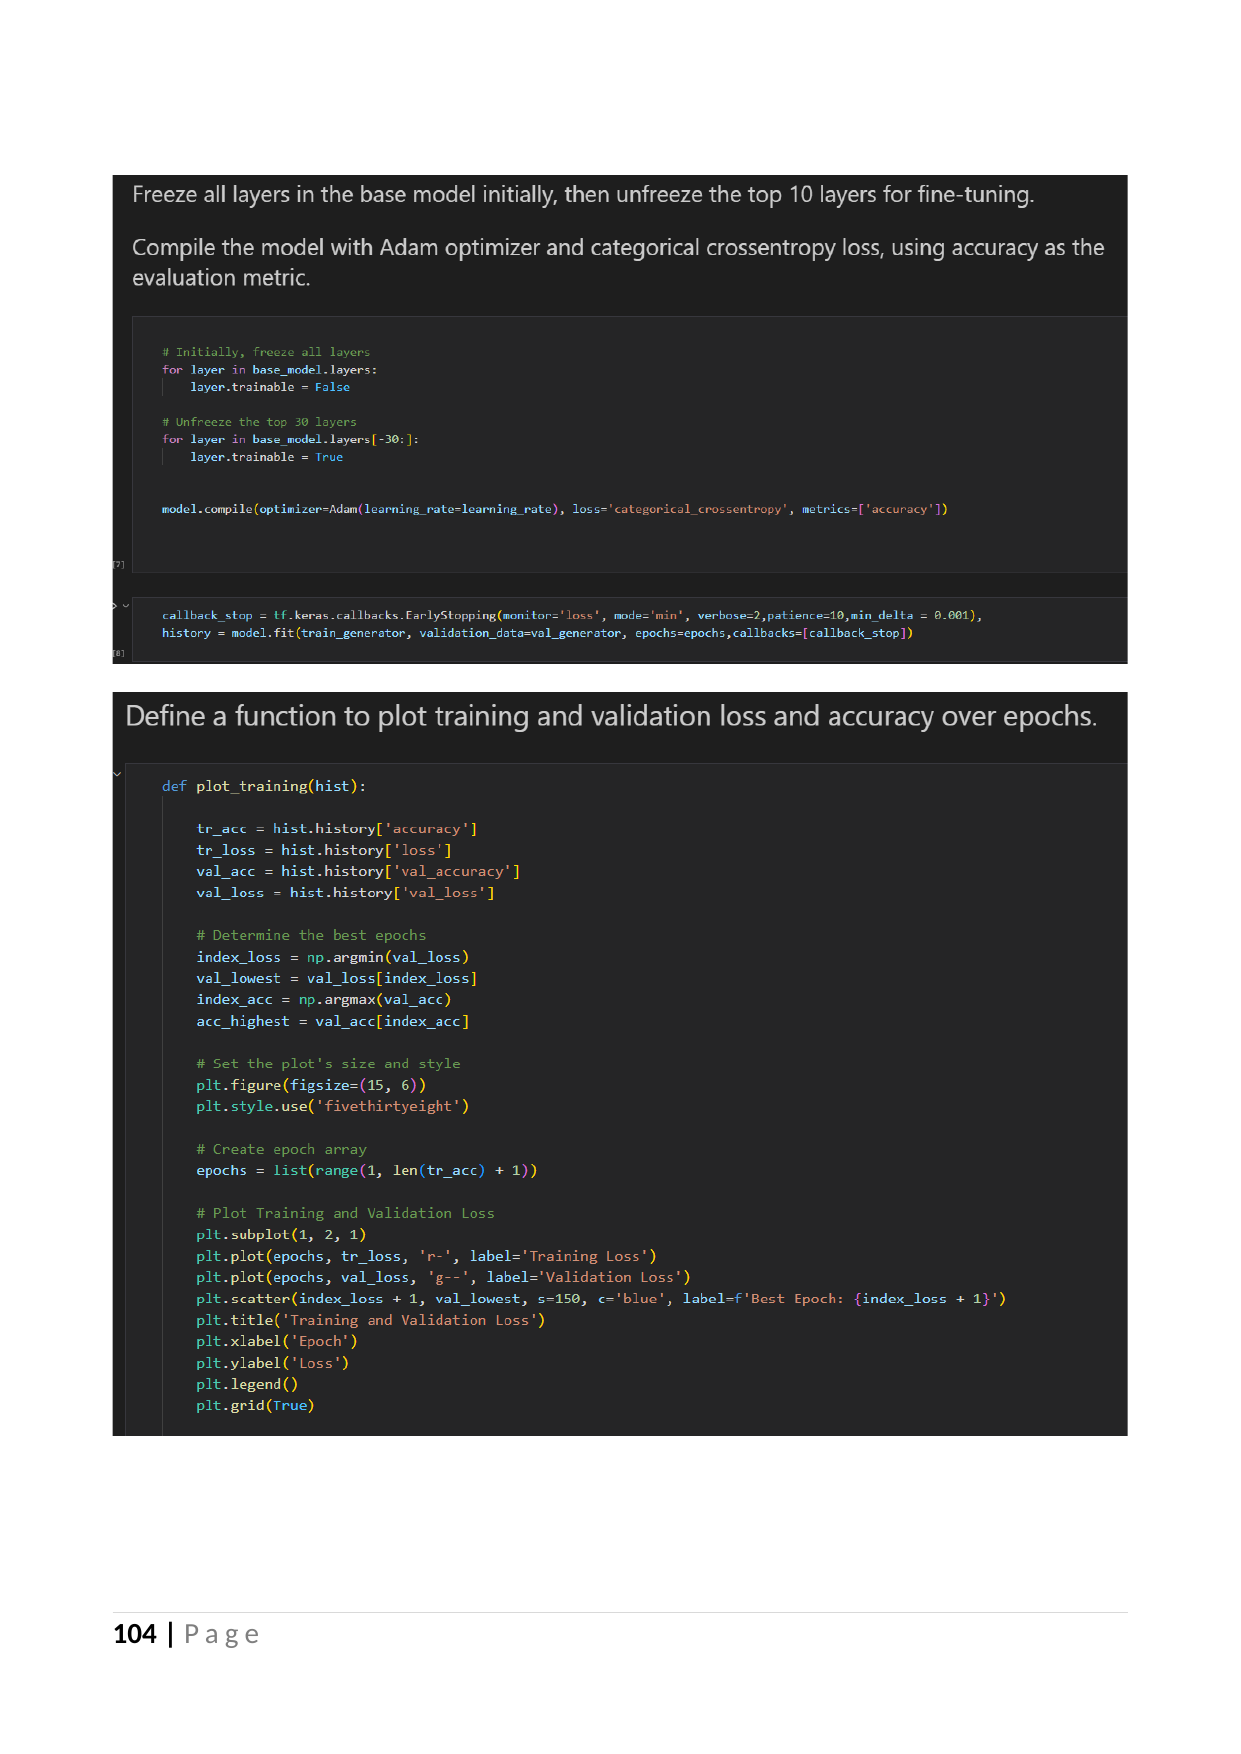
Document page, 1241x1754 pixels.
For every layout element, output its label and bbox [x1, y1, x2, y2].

picture [112, 175, 1128, 664]
picture [112, 692, 1128, 1436]
